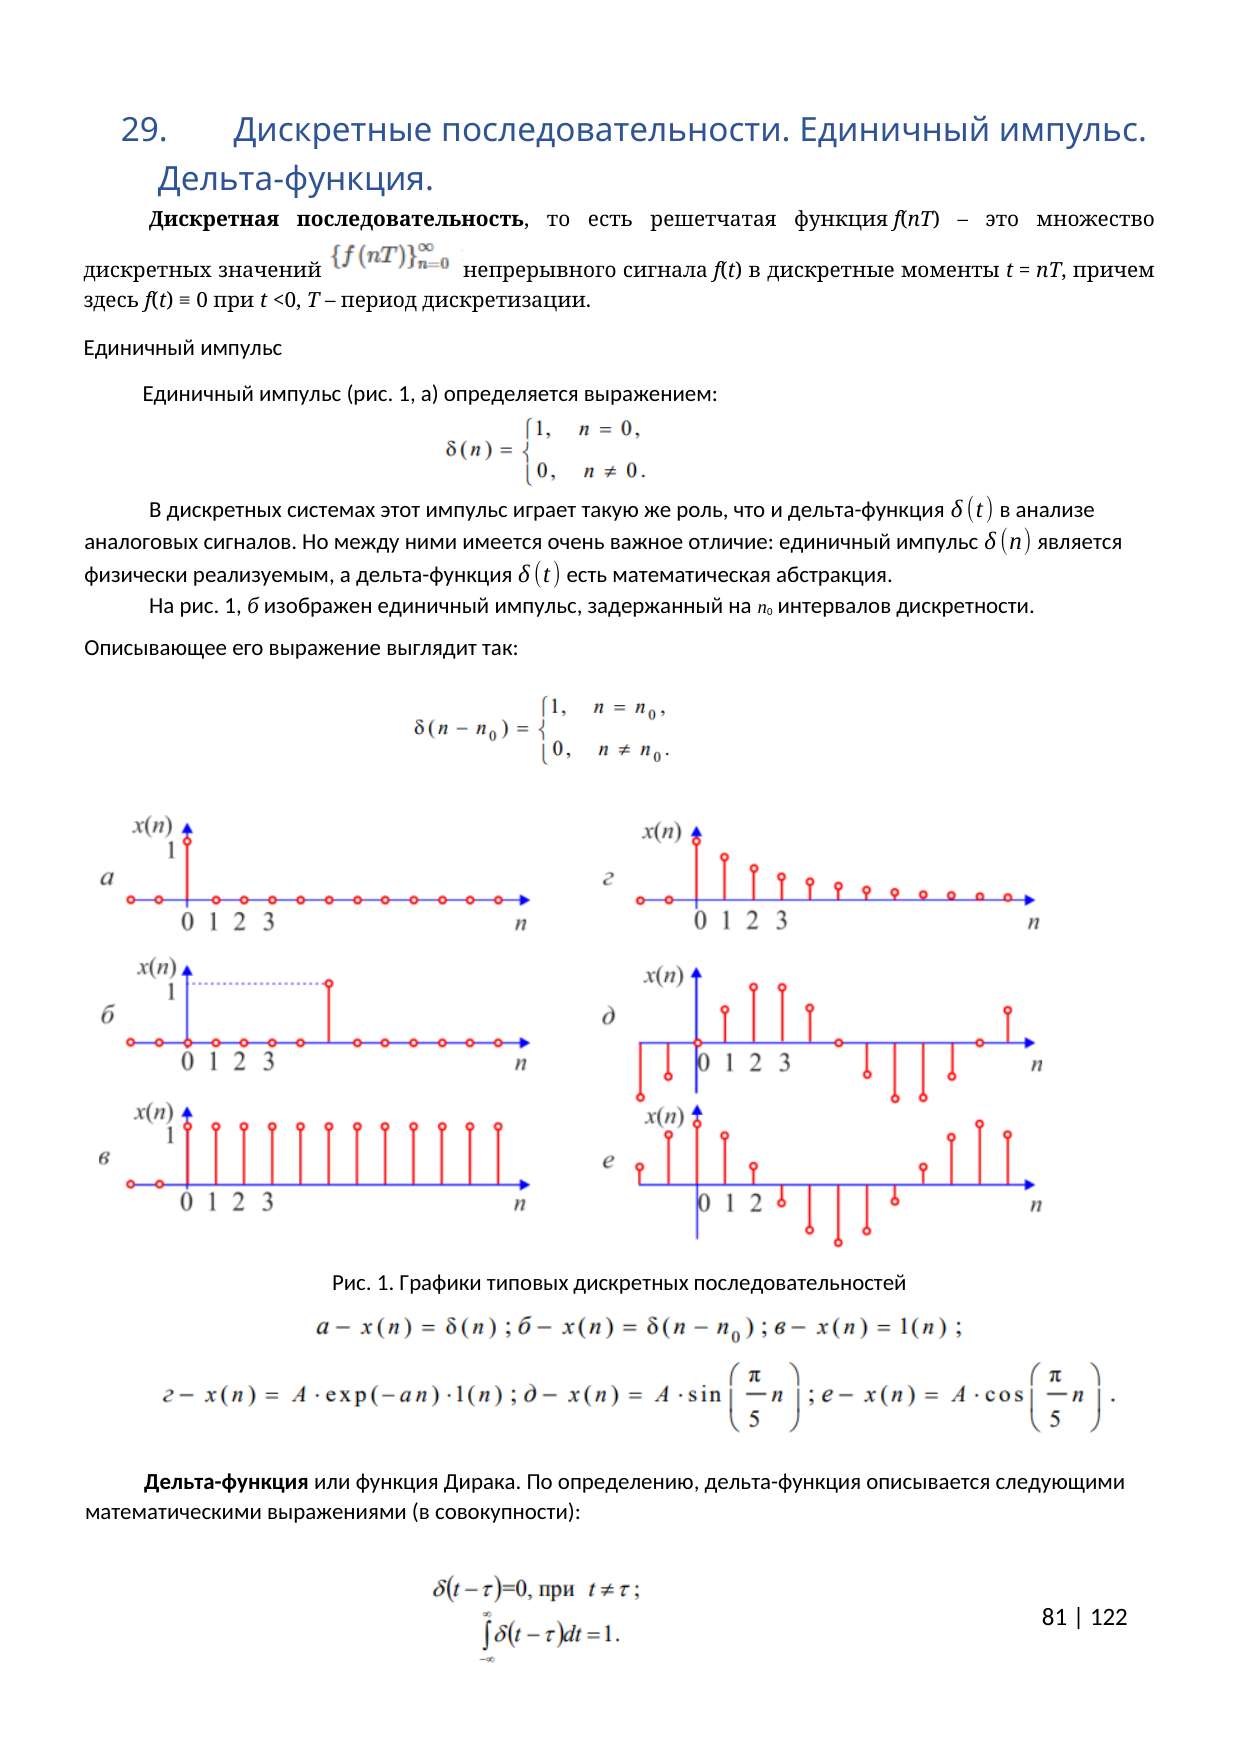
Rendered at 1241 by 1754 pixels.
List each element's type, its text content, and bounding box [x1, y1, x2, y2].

picture [420, 1571, 656, 1669]
picture [148, 1310, 1124, 1448]
text Рис. 1. Графики типовых дискретных последовательностей [84, 1268, 1155, 1296]
subtitle Дискретные последовательности. Единичный импульс. Дельта-функция. [121, 106, 1155, 201]
text В дискретных системах этот импульс играет такую же роль, что и дельта-функция в анализе аналоговых сигналов. Но между ними имеется очень важное отличие: единичный импульс является физически реализуемым, а дельта-функция есть математическая абстракция. [84, 494, 1155, 589]
picture [394, 684, 687, 773]
picture [414, 409, 679, 492]
text Дельта-функция или функция Дирака. По определению, дельта-функция описывается следующими математическими выражениями (в совокупности): [85, 1467, 1148, 1525]
text Единичный импульс (рис. 1, а) определяется выражением: [142, 379, 1155, 407]
text Единичный импульс [83, 333, 1155, 361]
picture [327, 234, 463, 277]
text На рис. 1, б изображен единичный импульс, задержанный на n0 интервалов дискретности. Описывающее его выражение выглядит так: [84, 591, 1155, 661]
picture [84, 800, 1059, 1254]
text Дискретная последовательность, то есть решетчатая функция f(nT) – это множество дискретных значений непрерывного сигнала f(t) в дискретные моменты t = nT, причем здесь f(t) ≡ 0 при t <0, Т – период дискретизации. [83, 204, 1155, 314]
